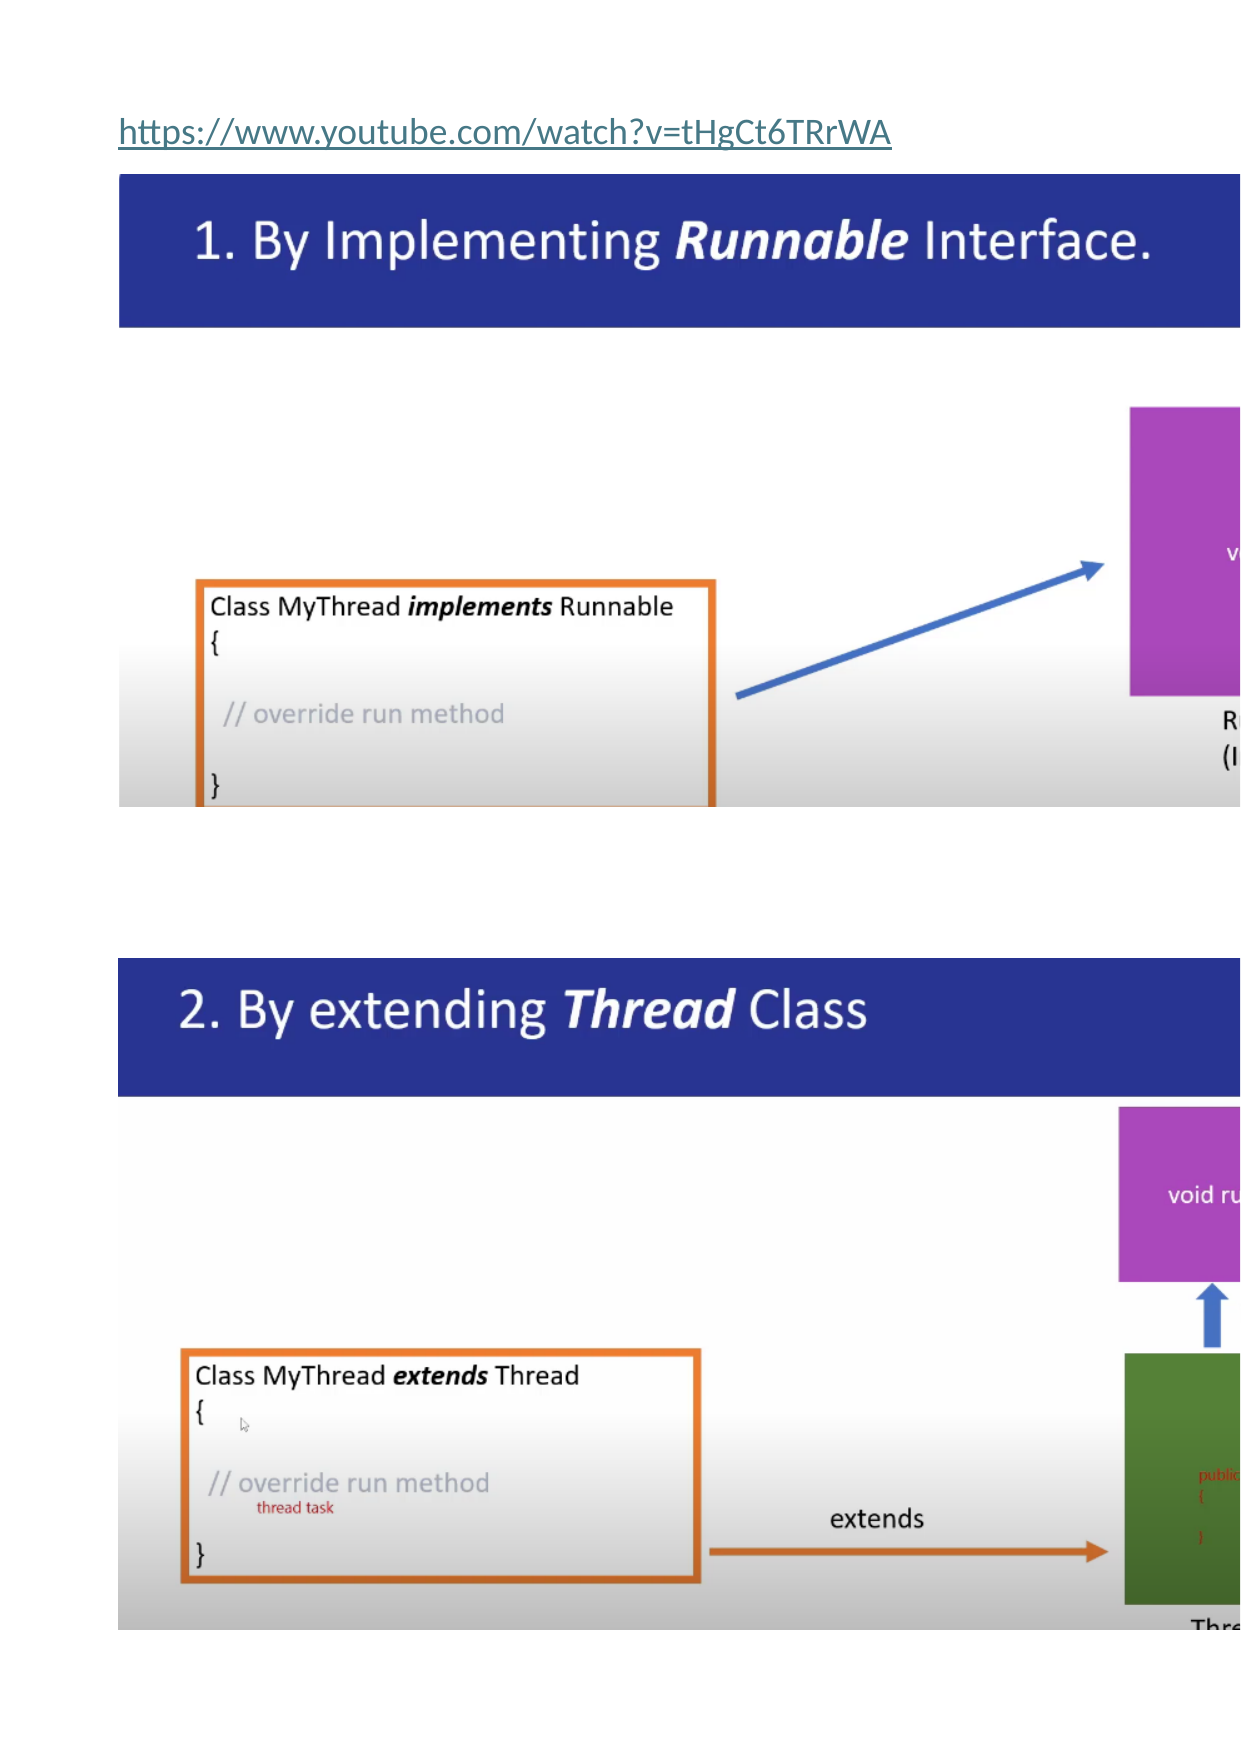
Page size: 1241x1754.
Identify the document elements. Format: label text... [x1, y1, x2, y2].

picture [118, 174, 1241, 807]
text https://www.youtube.com/watch?v=tHgCt6TRrWA [118, 108, 1122, 154]
picture [118, 958, 1241, 1630]
